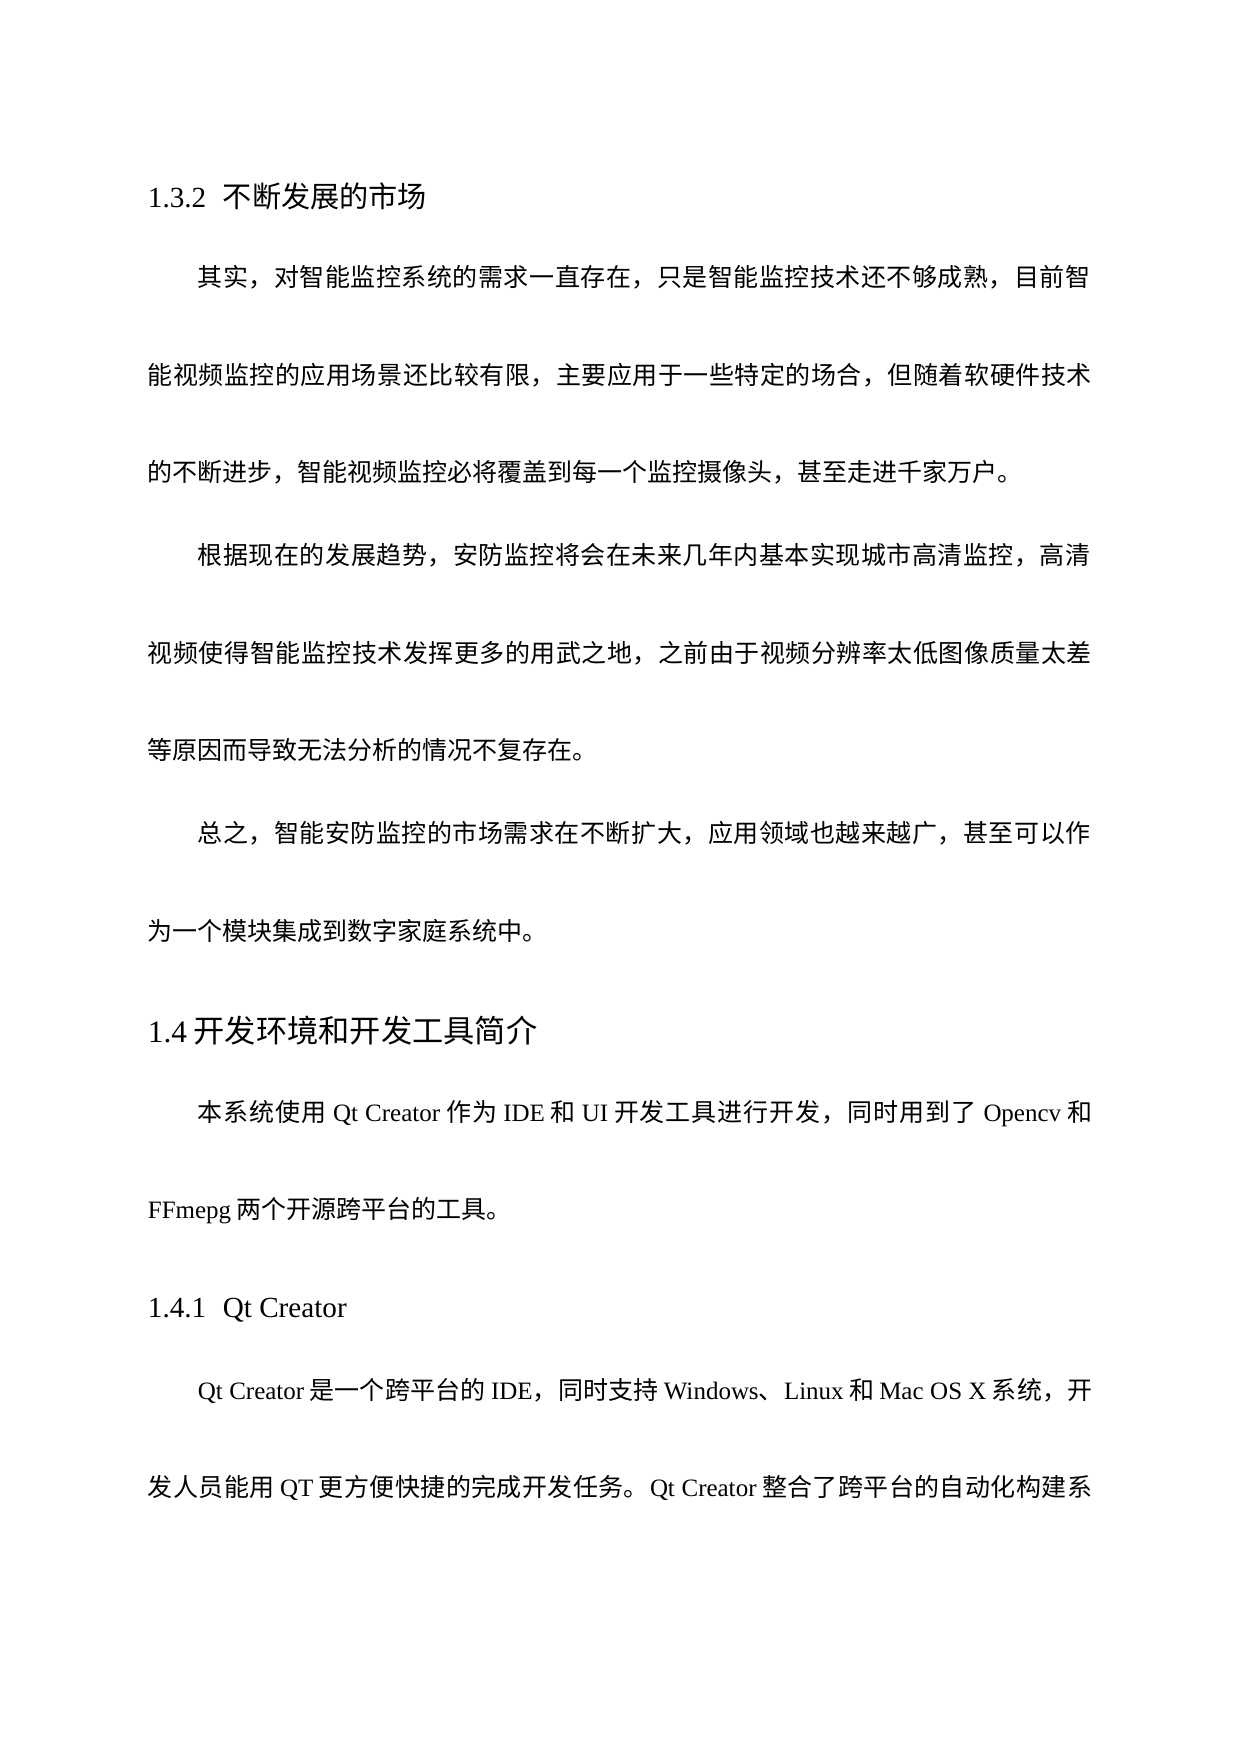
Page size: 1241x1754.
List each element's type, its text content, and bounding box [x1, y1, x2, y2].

text 总之，智能安防监控的市场需求在不断扩大，应用领域也越来越广，甚至可以作为一个模块集成到数字家庭系统中。 [148, 799, 1092, 962]
text 本系统使用Qt Creator作为IDE和UI开发工具进行开发，同时用到了Opencv和FFmepg两个开源跨平台的工具。 [148, 1078, 1092, 1240]
list 不断发展的市场 [148, 162, 1092, 227]
list 开发环境和开发工具简介 [148, 996, 1092, 1061]
text 根据现在的发展趋势，安防监控将会在未来几年内基本实现城市高清监控，高清视频使得智能监控技术发挥更多的用武之地，之前由于视频分辨率太低图像质量太差等原因而导致无法分析的情况不复存在。 [148, 521, 1092, 781]
list Qt Creator [148, 1274, 1092, 1339]
text 其实，对智能监控系统的需求一直存在，只是智能监控技术还不够成熟，目前智能视频监控的应用场景还比较有限，主要应用于一些特定的场合，但随着软硬件技术的不断进步，智能视频监控必将覆盖到每一个监控摄像头，甚至走进千家万户。 [148, 243, 1092, 503]
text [148, 1356, 1092, 1518]
